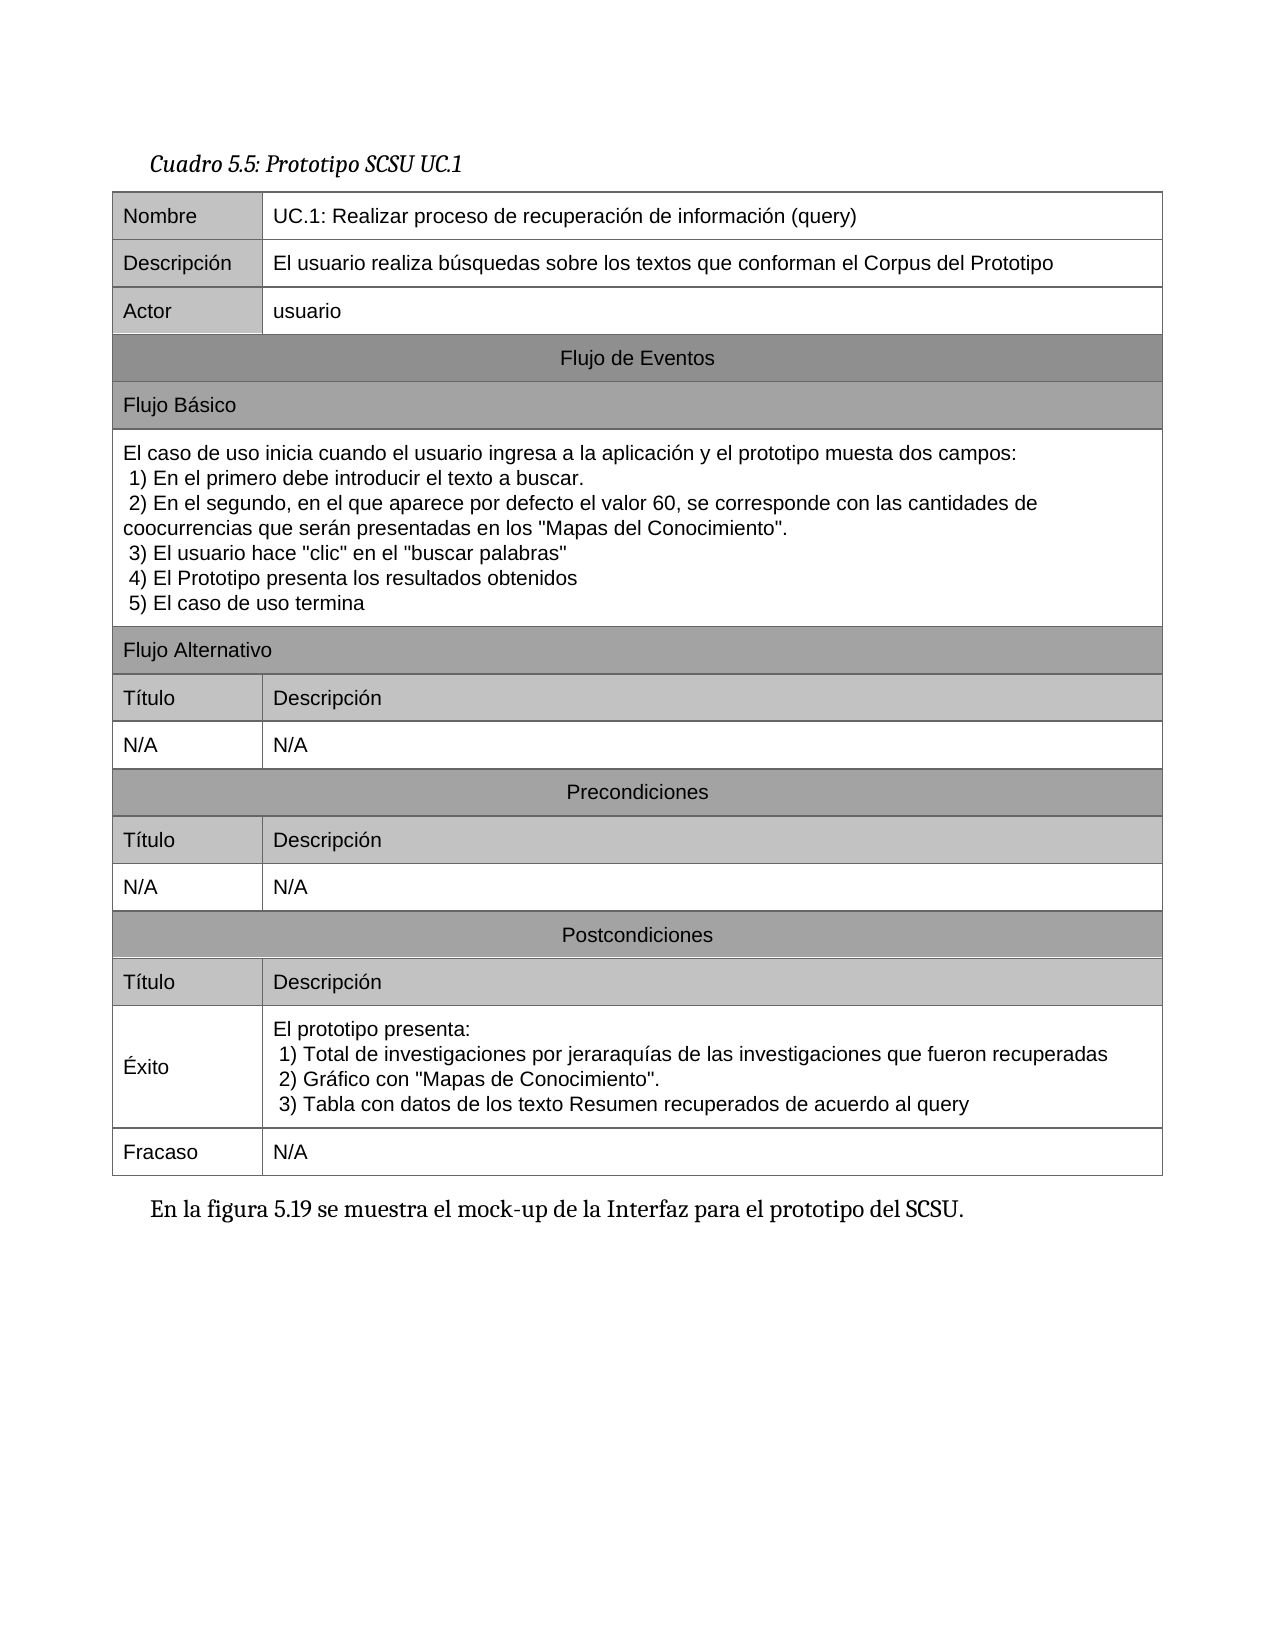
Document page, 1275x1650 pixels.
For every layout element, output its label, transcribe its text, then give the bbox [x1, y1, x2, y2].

table_cell Título [113, 675, 262, 720]
table_cell Flujo de Eventos [113, 335, 1162, 381]
table_cell El usuario realiza búsquedas sobre los textos que conforman el Corpus del Prototipo [263, 240, 1162, 286]
table_cell usuario [263, 288, 1162, 333]
table_cell Descripción [263, 817, 1162, 863]
table_cell N/A [263, 864, 1162, 910]
text En la figura 5.19 se muestra el mock-up de la Interfaz para el prototipo del SCSU. [150, 1195, 1125, 1224]
table_cell Actor [113, 288, 262, 333]
table_cell Flujo Básico [113, 382, 1162, 428]
table_cell Descripción [263, 675, 1162, 720]
table_cell N/A [113, 864, 262, 910]
table_cell N/A [113, 722, 262, 768]
table_cell Título [113, 959, 262, 1005]
table_cell N/A [263, 722, 1162, 768]
table_cell Postcondiciones [113, 912, 1162, 957]
table_cell Éxito [113, 1006, 262, 1127]
table_cell Precondiciones [113, 770, 1162, 815]
table_cell Descripción [263, 959, 1162, 1005]
table_header Nombre [113, 193, 262, 239]
table_cell Fracaso [113, 1129, 262, 1174]
table_header UC.1: Realizar proceso de recuperación de información (query) [263, 193, 1162, 239]
table_cell Flujo Alternativo [113, 627, 1162, 673]
table_cell El caso de uso inicia cuando el usuario ingresa a la aplicación y el prototipo muesta dos campos: 1) En el primero debe introducir el texto a buscar. 2) En el segundo, en el que aparece por defecto el valor 60, se corresponde con las cantidades de coocurrencias que serán presentadas en los "Mapas del Conocimiento". 3) El usuario hace "clic" en el "buscar palabras" 4) El Prototipo presenta los resultados obtenidos 5) El caso de uso termina [113, 430, 1162, 626]
table_cell Título [113, 817, 262, 863]
text Cuadro 5.5: Prototipo SCSU UC.1 [150, 150, 1125, 179]
table_cell N/A [263, 1129, 1162, 1174]
table_cell Descripción [113, 240, 262, 286]
table_cell El prototipo presenta: 1) Total de investigaciones por jeraraquías de las investigaciones que fueron recuperadas 2) Gráfico con "Mapas de Conocimiento". 3) Tabla con datos de los texto Resumen recuperados de acuerdo al query [263, 1006, 1162, 1127]
